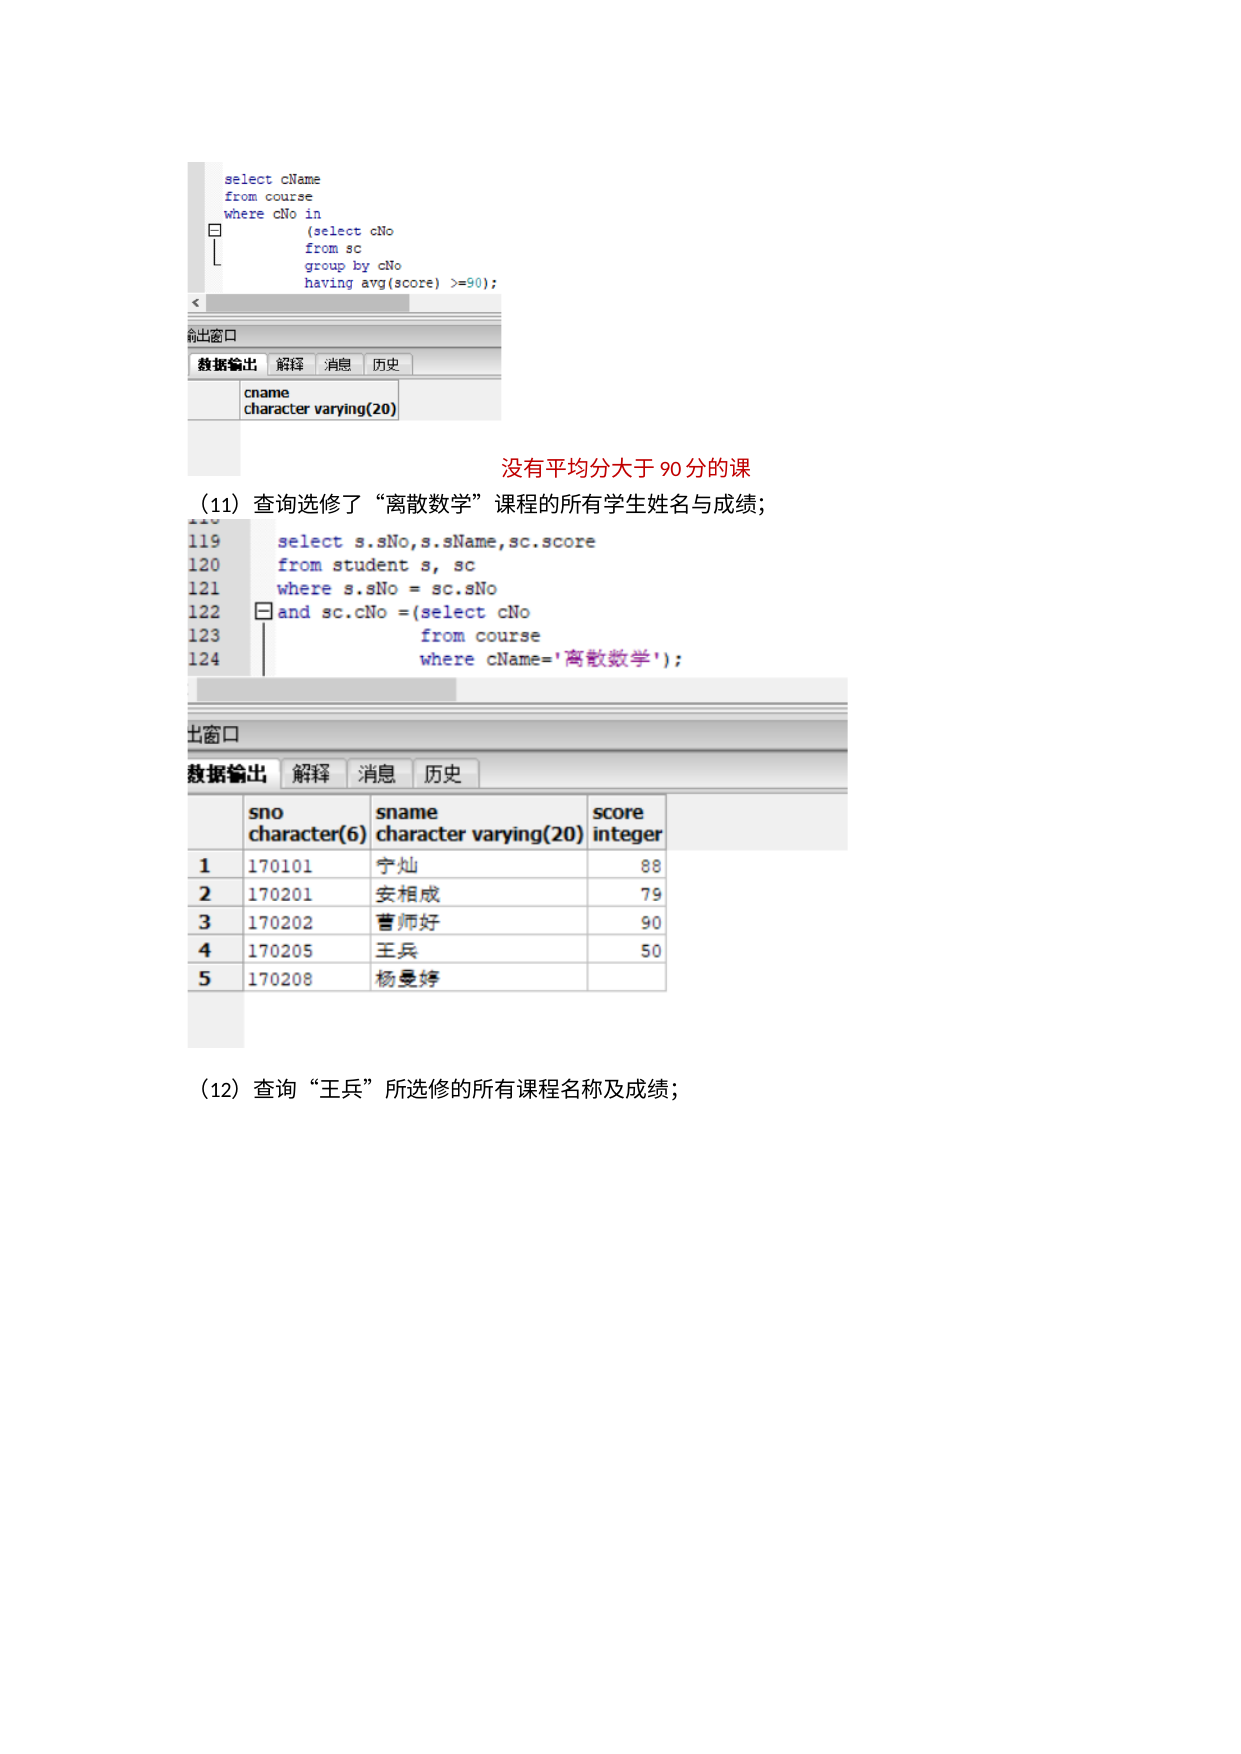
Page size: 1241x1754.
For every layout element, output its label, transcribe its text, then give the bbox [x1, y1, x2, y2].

picture [187, 162, 502, 476]
list 查询“王兵”所选修的所有课程名称及成绩； [187, 1072, 1053, 1104]
list 查询选修了“离散数学”课程的所有学生姓名与成绩； [187, 487, 1053, 519]
picture [187, 519, 848, 1048]
